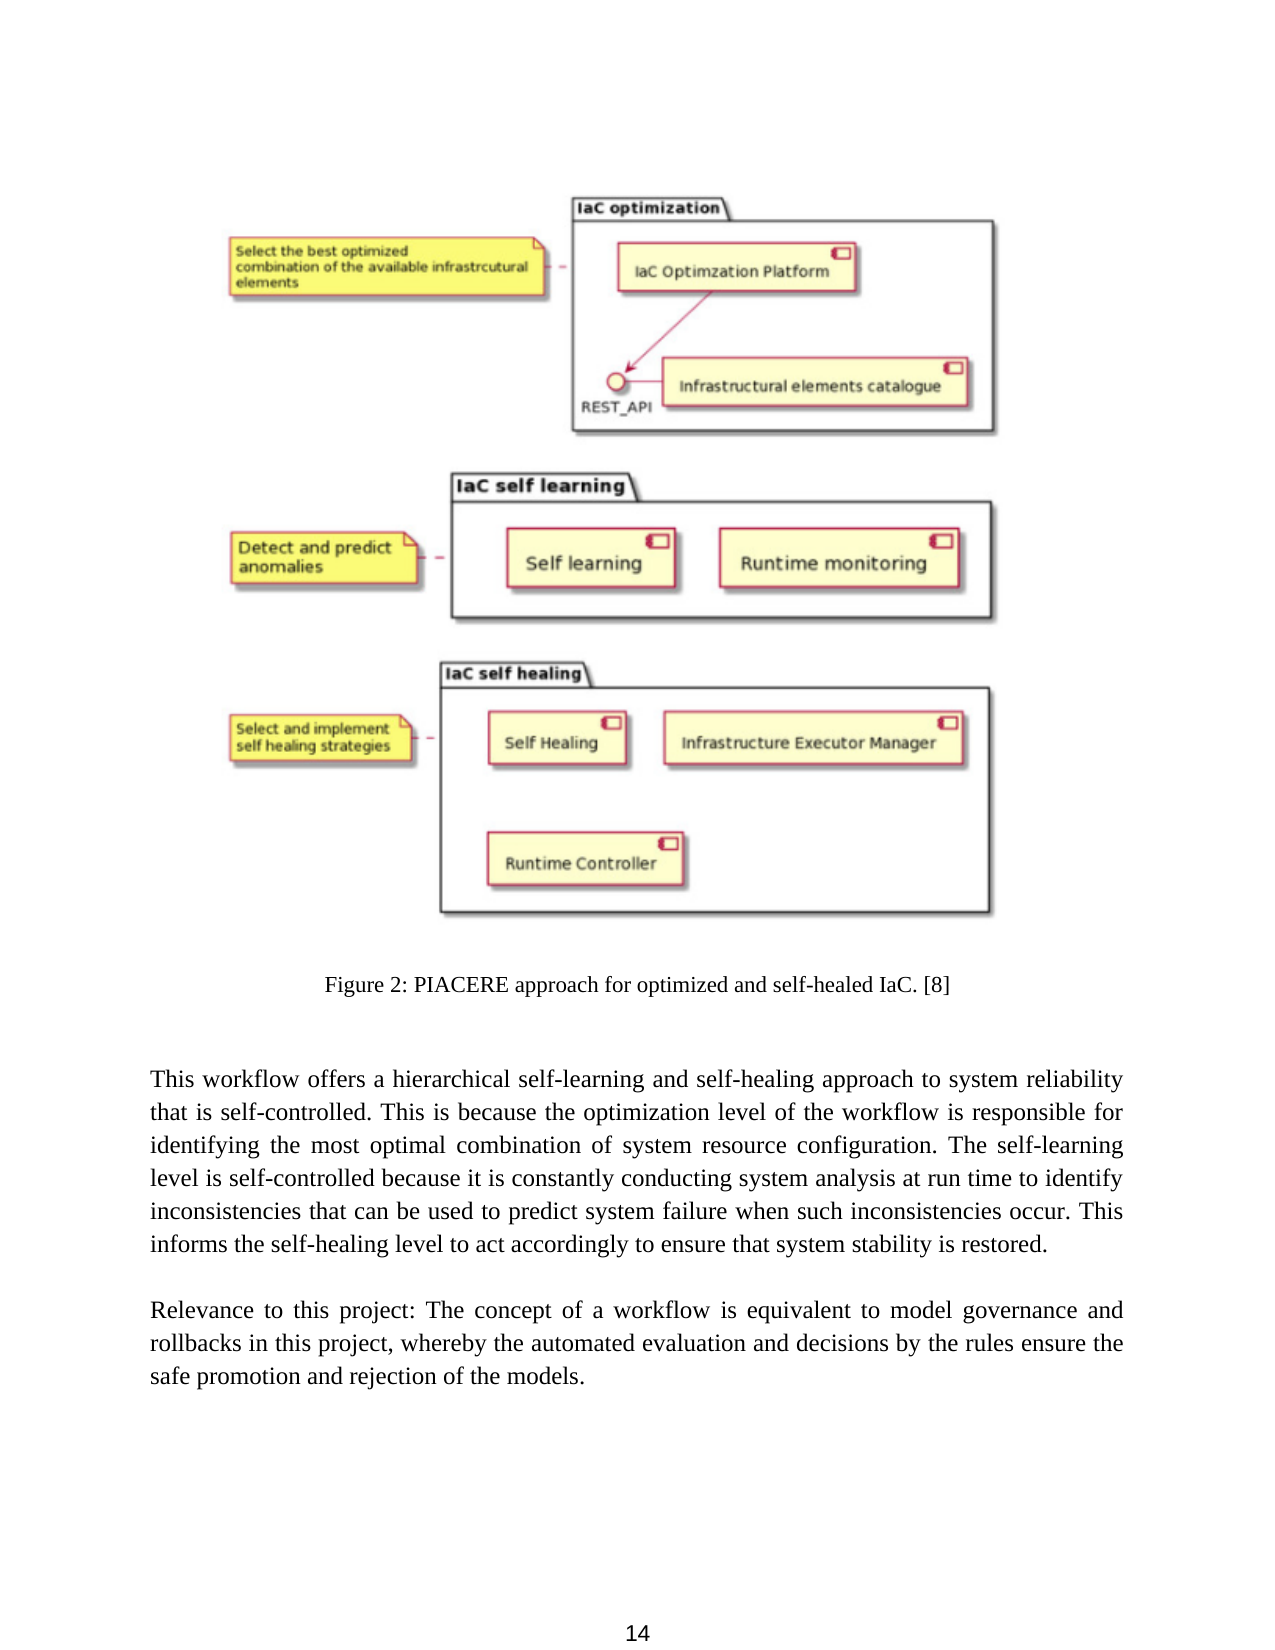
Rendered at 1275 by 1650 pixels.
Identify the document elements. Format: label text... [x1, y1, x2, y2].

text Figure 2: PIACERE approach for optimized and self-healed IaC. [8] [150, 971, 1125, 998]
text Relevance to this project: The concept of a workflow is equivalent to model governance and rollbacks in this project, whereby the automated evaluation and decisions by the rules ensure the safe promotion and rejection of the models. [150, 1295, 1125, 1390]
text This workflow offers a hierarchical self-learning and self-healing approach to system reliability that is self-controlled. This is because the optimization level of the workflow is responsible for identifying the most optimal combination of system resource configuration. The self-learning level is self-controlled because it is constantly conducting system analysis at run time to identify inconsistencies that can be used to predict system failure when such inconsistencies occur. This informs the self-healing level to act accordingly to ensure that system stability is restored. [150, 1064, 1125, 1258]
picture [150, 150, 1042, 968]
